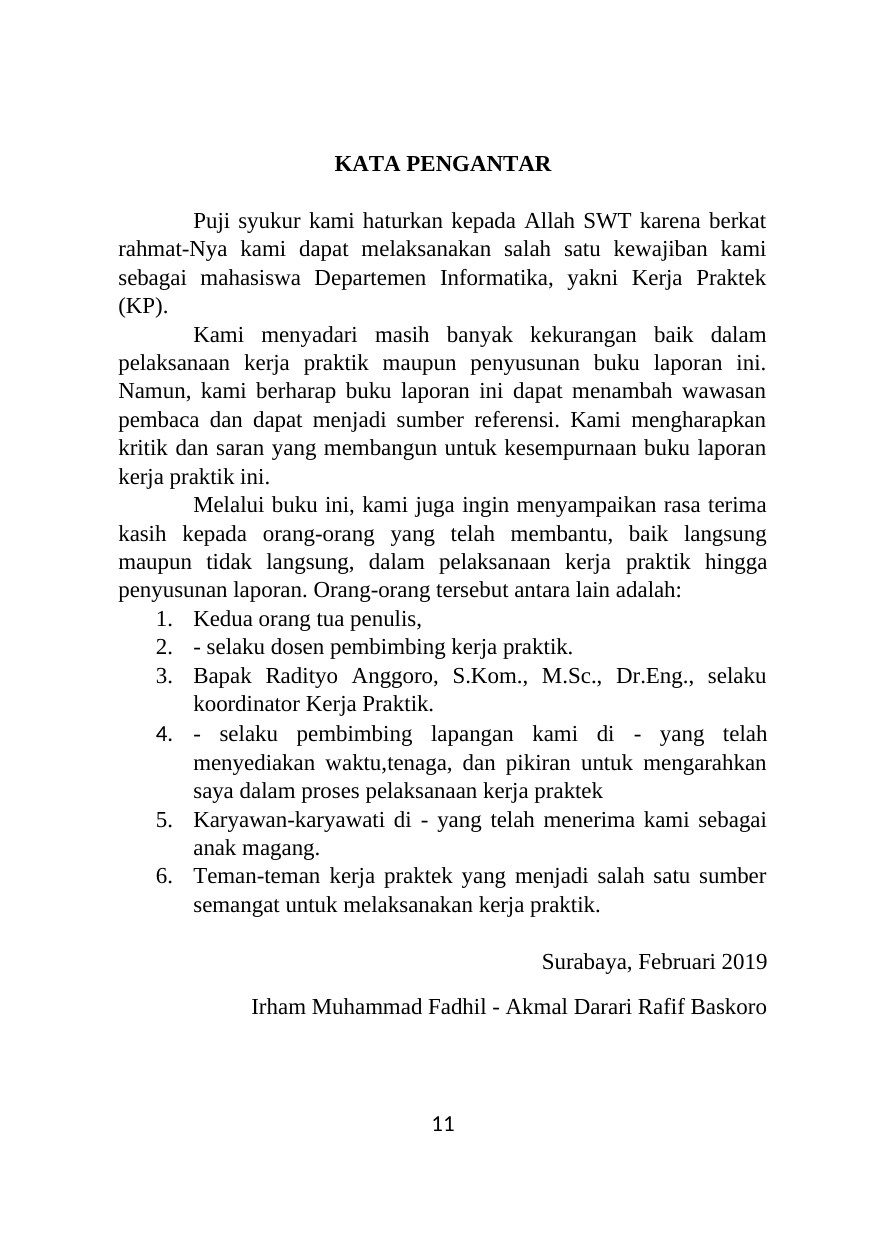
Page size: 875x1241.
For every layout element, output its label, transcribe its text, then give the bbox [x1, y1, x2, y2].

list Teman-teman kerja praktek yang menjadi salah satu sumber semangat untuk melaksanakan kerja praktik. [156, 863, 767, 917]
list Kedua orang tua penulis, [156, 605, 767, 631]
text Puji syukur kami haturkan kepada Allah SWT karena berkat rahmat-Nya kami dapat melaksanakan salah satu kewajiban kami sebagai mahasiswa Departemen Informatika, yakni Kerja Praktek (KP). [118, 207, 767, 318]
text Melalui buku ini, kami juga ingin menyampaikan rasa terima kasih kepada orang-orang yang telah membantu, baik langsung maupun tidak langsung, dalam pelaksanaan kerja praktik hingga penyusunan laporan. Orang-orang tersebut antara lain adalah: [118, 491, 767, 603]
text Irham Muhammad Fadhil - Akmal Darari Rafif Baskoro [118, 993, 767, 1019]
list Karyawan-karyawati di - yang telah menerima kami sebagai anak magang. [156, 806, 767, 861]
text KATA PENGANTAR [118, 150, 767, 176]
text Kami menyadari masih banyak kekurangan baik dalam pelaksanaan kerja praktik maupun penyusunan buku laporan ini. Namun, kami berharap buku laporan ini dapat menambah wawasan pembaca dan dapat menjadi sumber referensi. Kami mengharapkan kritik dan saran yang membangun untuk kesempurnaan buku laporan kerja praktik ini. [118, 321, 767, 489]
text Surabaya, Februari 2019 [118, 948, 767, 974]
list - selaku pembimbing lapangan kami di - yang telah menyediakan waktu,tenaga, dan pikiran untuk mengarahkan saya dalam proses pelaksanaan kerja praktek [156, 719, 767, 804]
list - selaku dosen pembimbing kerja praktik. [156, 633, 767, 660]
list Bapak Radityo Anggoro, S.Kom., M.Sc., Dr.Eng., selaku koordinator Kerja Praktik. [156, 662, 767, 717]
